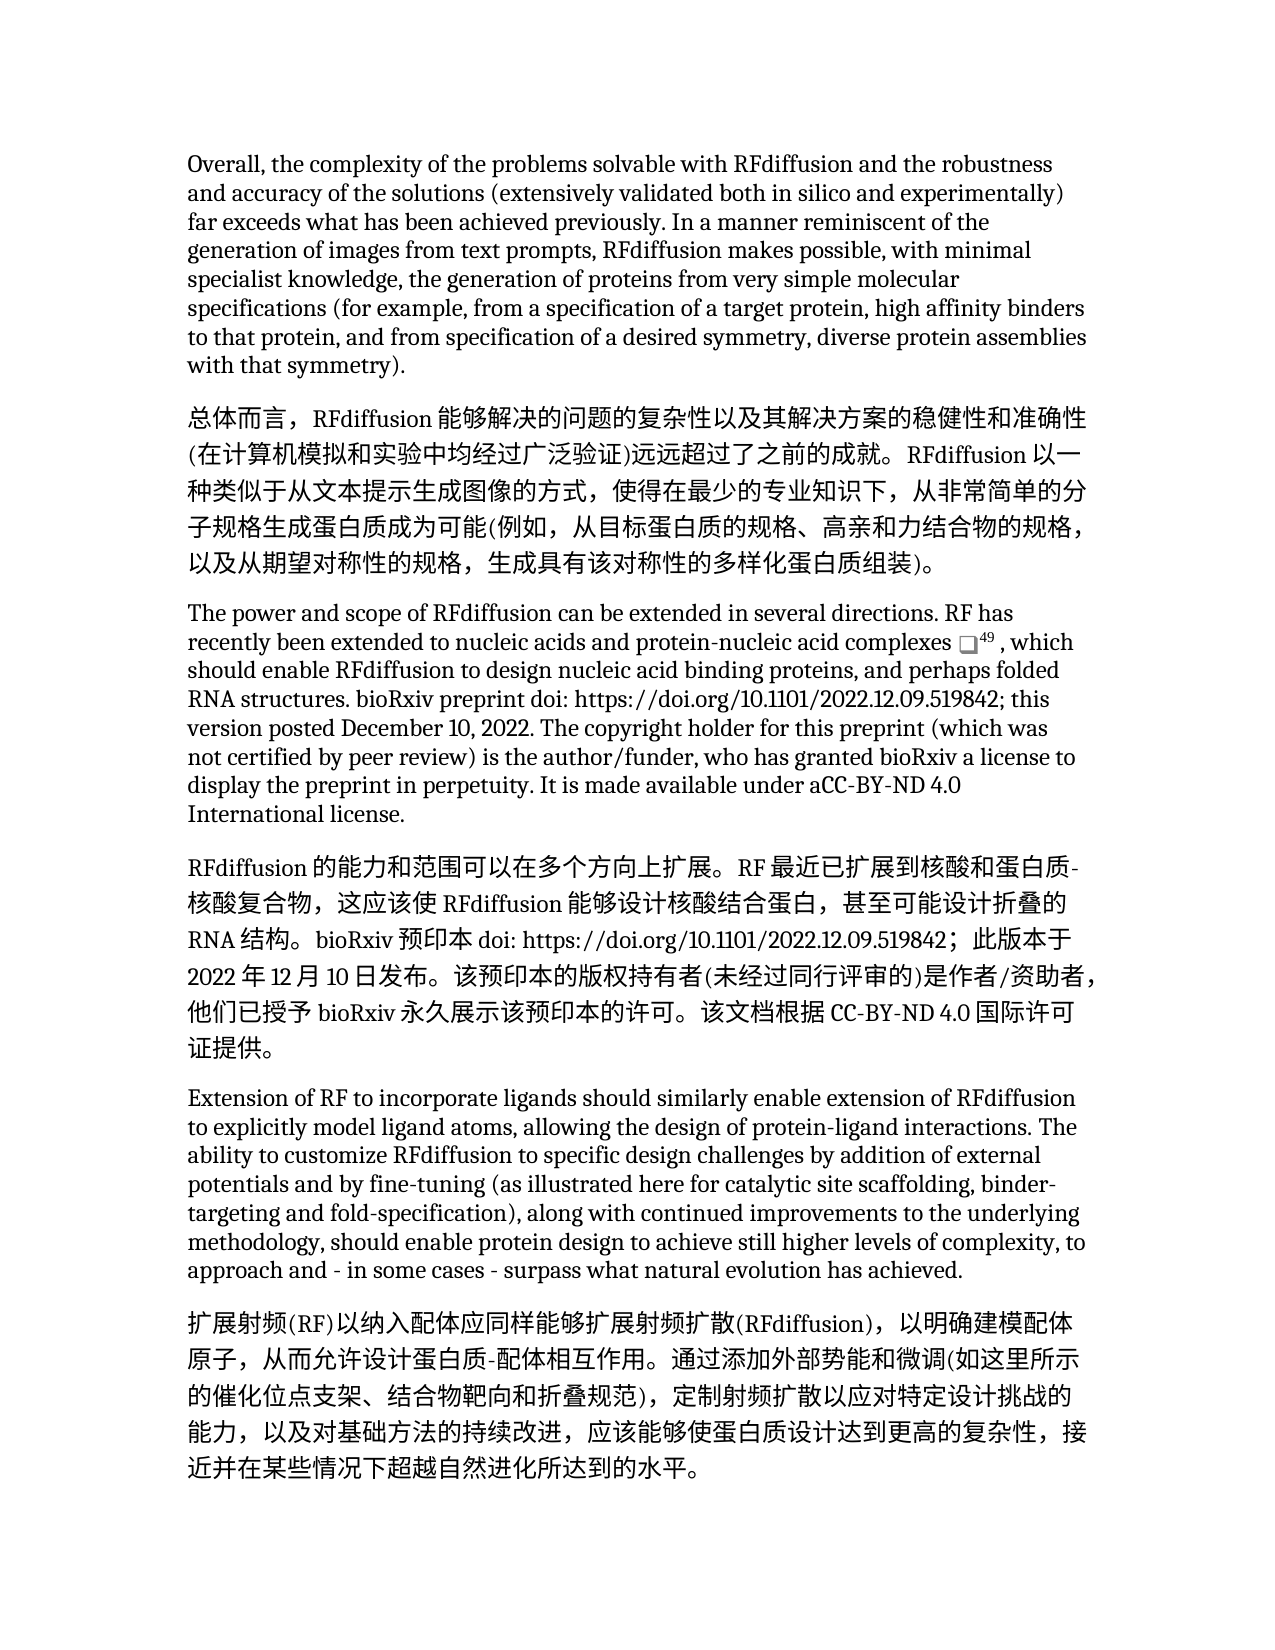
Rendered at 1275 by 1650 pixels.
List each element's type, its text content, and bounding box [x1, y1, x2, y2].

text 总体而言，RFdiffusion能够解决的问题的复杂性以及其解决方案的稳健性和准确性(在计算机模拟和实验中均经过广泛验证)远远超过了之前的成就。RFdiffusion以一种类似于从文本提示生成图像的方式，使得在最少的专业知识下，从非常简单的分子规格生成蛋白质成为可能(例如，从目标蛋白质的规格、高亲和力结合物的规格，以及从期望对称性的规格，生成具有该对称性的多样化蛋白质组装)。 [187, 399, 1087, 580]
text Overall, the complexity of the problems solvable with RFdiffusion and the robustness and accuracy of the solutions (extensively validated both in silico and experimentally) far exceeds what has been achieved previously. In a manner reminiscent of the generation of images from text prompts, RFdiffusion makes possible, with minimal specialist knowledge, the generation of proteins from very simple molecular specifications (for example, from a specification of a target protein, high affinity binders to that protein, and from specification of a desired symmetry, diverse protein assemblies with that symmetry). [187, 150, 1087, 380]
text RFdiffusion的能力和范围可以在多个方向上扩展。RF最近已扩展到核酸和蛋白质-核酸复合物，这应该使RFdiffusion能够设计核酸结合蛋白，甚至可能设计折叠的RNA结构。bioRxiv预印本doi: https://doi.org/10.1101/2022.12.09.519842；此版本于2022年12月10日发布。该预印本的版权持有者(未经过同行评审的)是作者/资助者，他们已授予bioRxiv永久展示该预印本的许可。该文档根据CC-BY-ND 4.0国际许可证提供。 [187, 847, 1087, 1065]
text The power and scope of RFdiffusion can be extended in several directions. RF has recently been extended to nucleic acids and protein-nucleic acid complexes , which should enable RFdiffusion to design nucleic acid binding proteins, and perhaps folded RNA structures. bioRxiv preprint doi: https://doi.org/10.1101/2022.12.09.519842; this version posted December 10, 2022. The copyright holder for this preprint (which was not certified by peer review) is the author/funder, who has granted bioRxiv a license to display the preprint in perpetuity. It is made available under aCC-BY-ND 4.0 International license. [187, 599, 1087, 829]
text Extension of RF to incorporate ligands should similarly enable extension of RFdiffusion to explicitly model ligand atoms, allowing the design of protein-ligand interactions. The ability to customize RFdiffusion to specific design challenges by addition of external potentials and by fine-tuning (as illustrated here for catalytic site scaffolding, binder-targeting and fold-specification), along with continued improvements to the underlying methodology, should enable protein design to achieve still higher levels of complexity, to approach and - in some cases - surpass what natural evolution has achieved. [187, 1084, 1087, 1285]
text 扩展射频(RF)以纳入配体应同样能够扩展射频扩散(RFdiffusion)，以明确建模配体原子，从而允许设计蛋白质-配体相互作用。通过添加外部势能和微调(如这里所示的催化位点支架、结合物靶向和折叠规范)，定制射频扩散以应对特定设计挑战的能力，以及对基础方法的持续改进，应该能够使蛋白质设计达到更高的复杂性，接近并在某些情况下超越自然进化所达到的水平。 [187, 1304, 1087, 1485]
